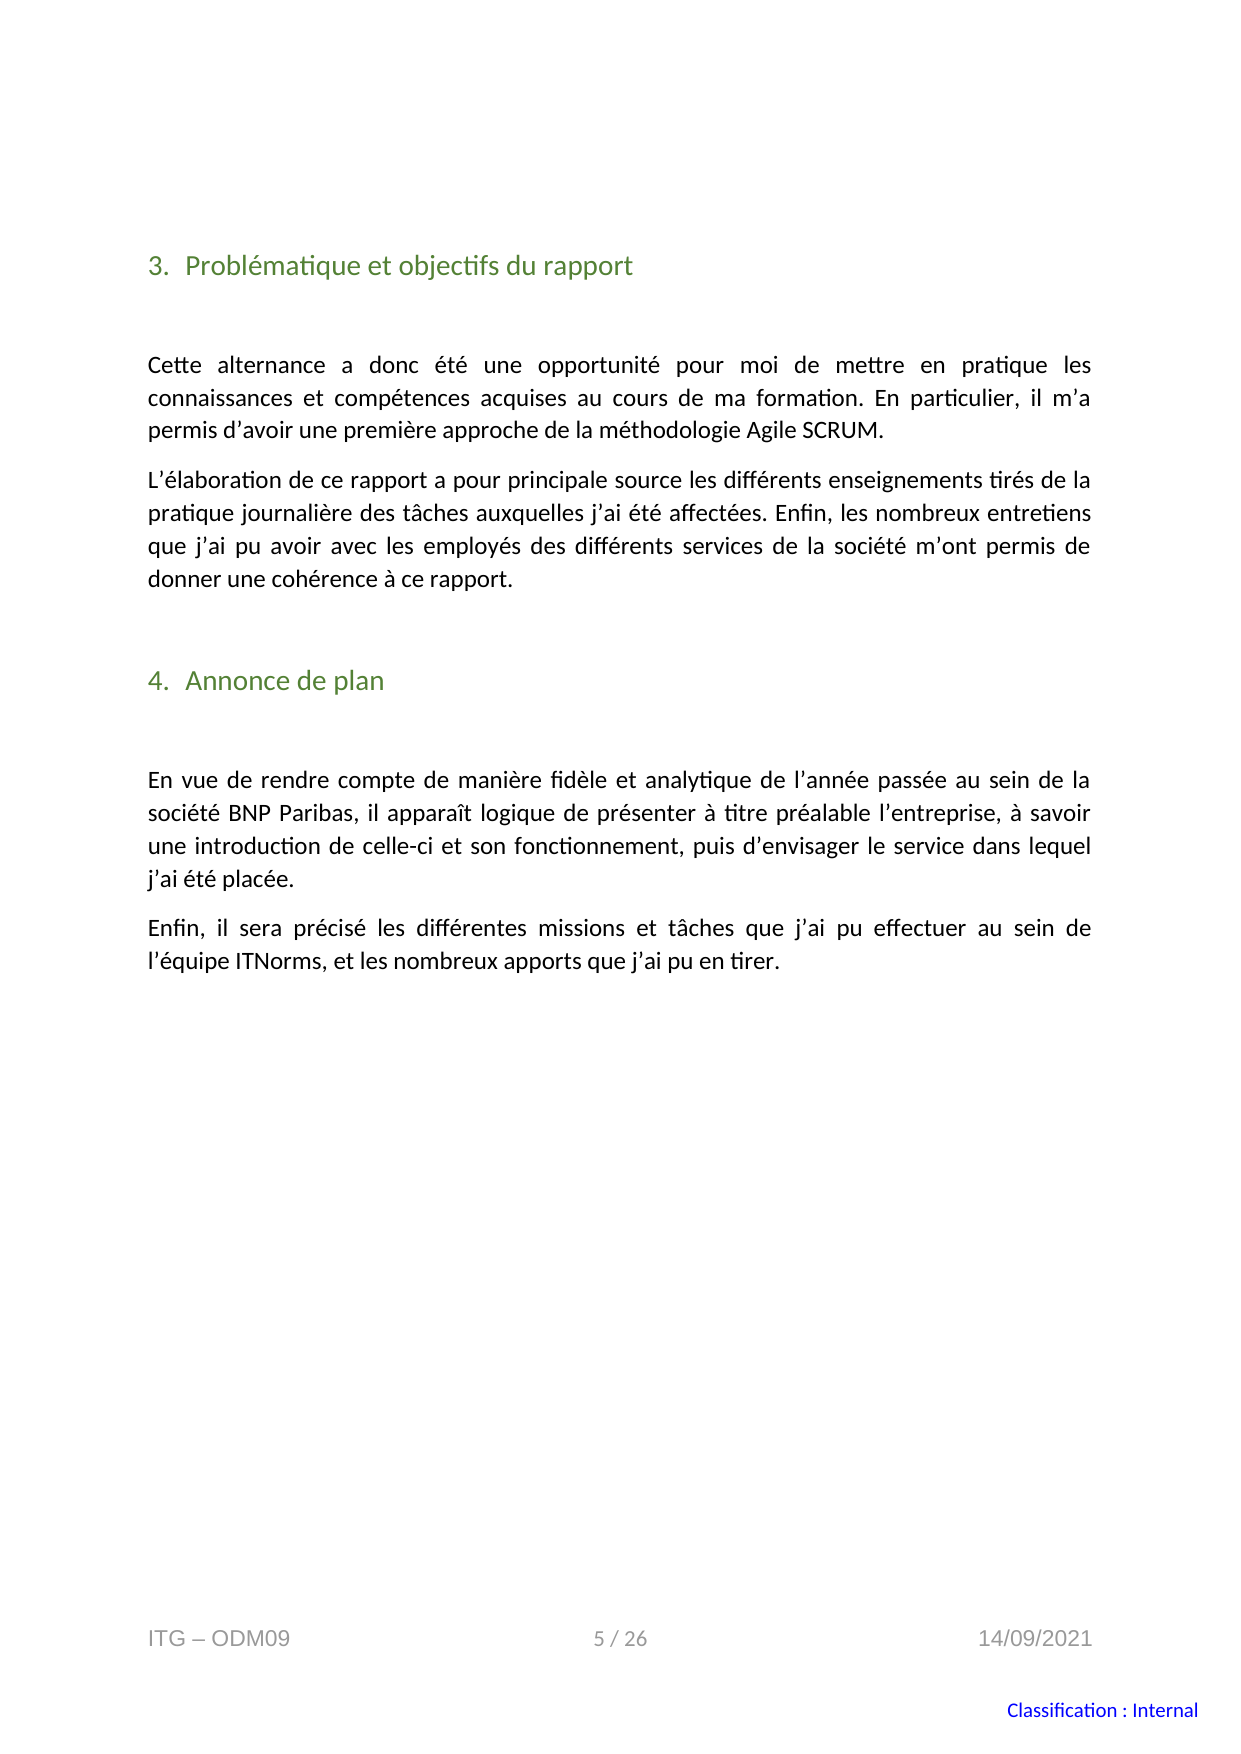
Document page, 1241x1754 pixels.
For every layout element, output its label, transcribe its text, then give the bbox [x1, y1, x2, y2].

text Enfin, il sera précisé les différentes missions et tâches que j’ai pu effectuer au sein de l’équipe ITNorms, et les nombreux apports que j’ai pu en tirer. [148, 912, 1093, 976]
subtitle Problématique et objectifs du rapport [148, 247, 1093, 282]
text En vue de rendre compte de manière fidèle et analytique de l’année passée au sein de la société BNP Paribas, il apparaît logique de présenter à titre préalable l’entreprise, à savoir une introduction de celle-ci et son fonctionnement, puis d’envisager le service dans lequel j’ai été placée. [148, 764, 1093, 893]
text L’élaboration de ce rapport a pour principale source les différents enseignements tirés de la pratique journalière des tâches auxquelles j’ai été affectées. Enfin, les nombreux entretiens que j’ai pu avoir avec les employés des différents services de la société m’ont permis de donner une cohérence à ce rapport. [148, 464, 1093, 593]
subtitle Annonce de plan [148, 662, 1093, 698]
text Cette alternance a donc été une opportunité pour moi de mettre en pratique les connaissances et compétences acquises au cours de ma formation. En particulier, il m’a permis d’avoir une première approche de la méthodologie Agile SCRUM. [148, 349, 1093, 445]
